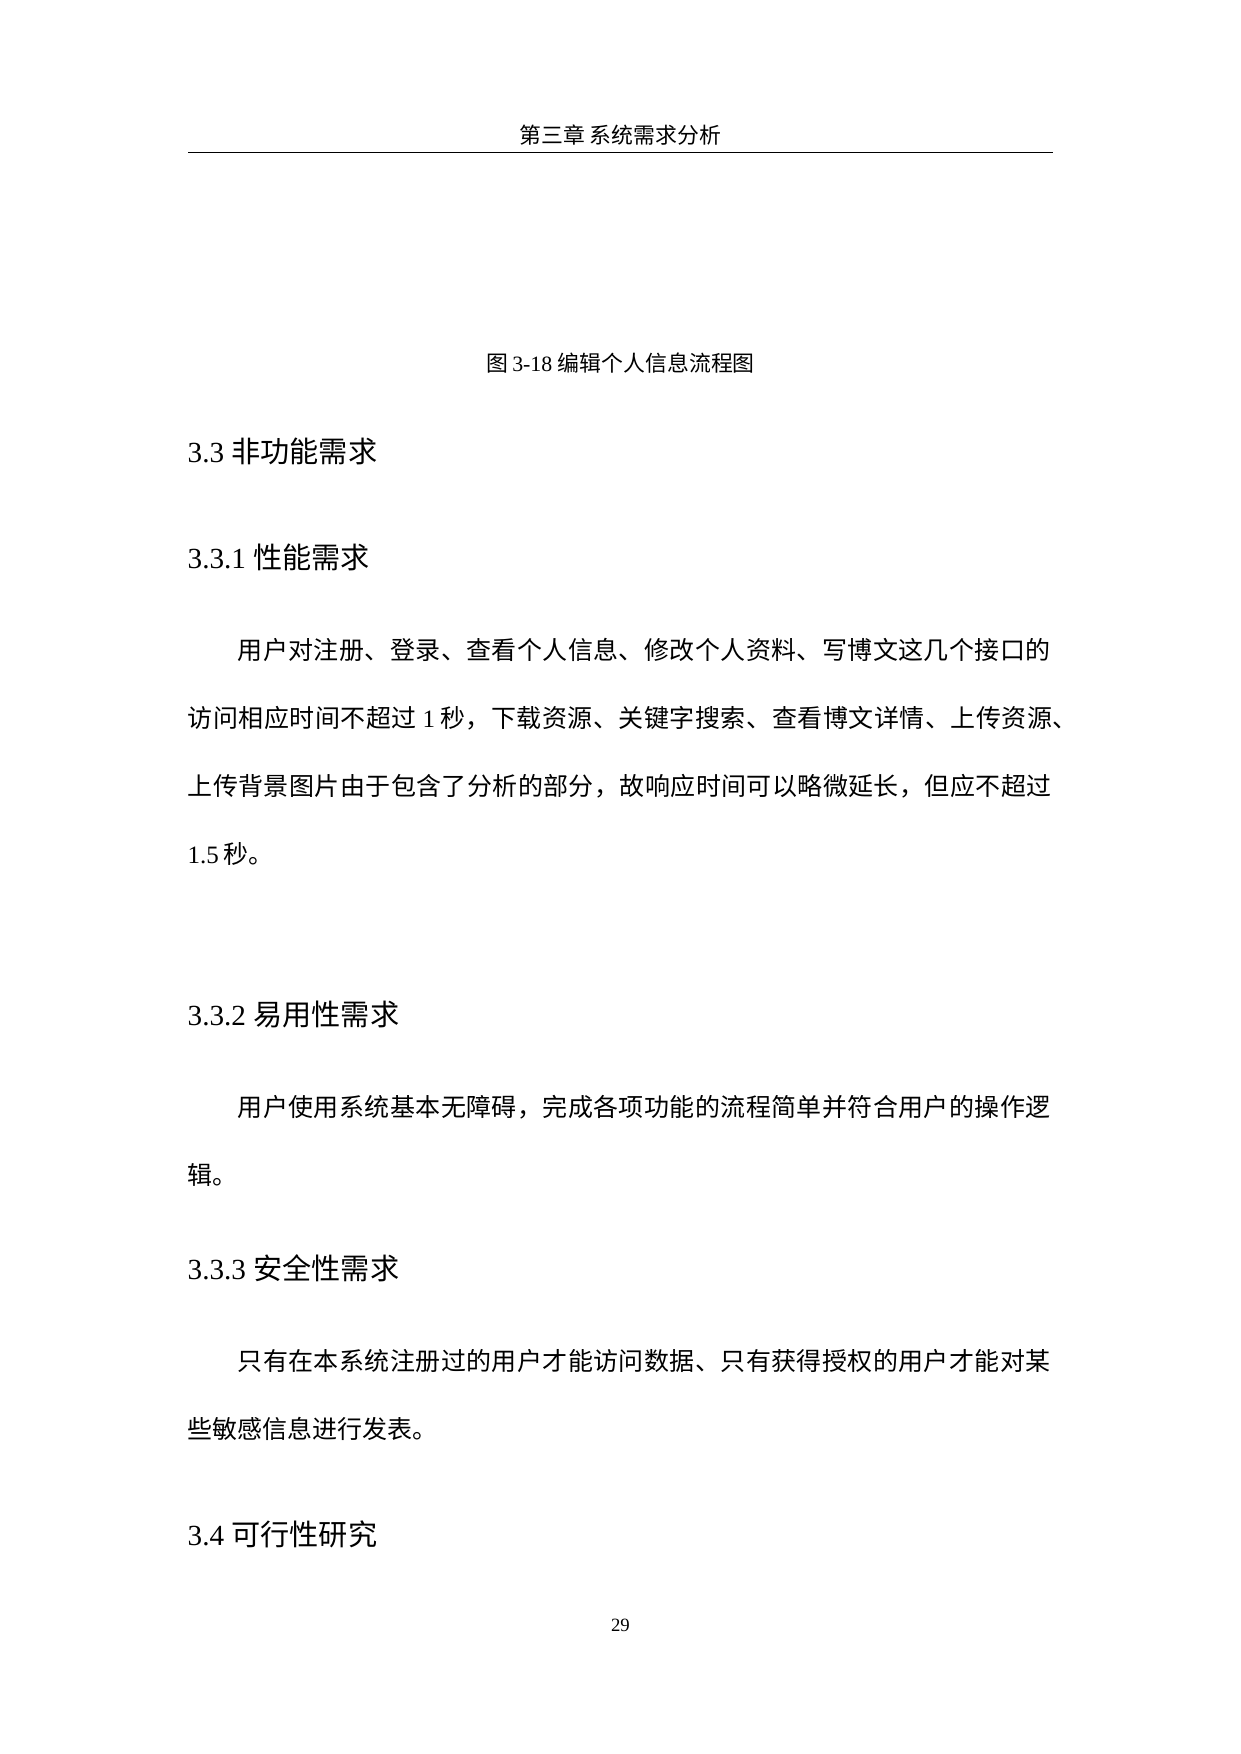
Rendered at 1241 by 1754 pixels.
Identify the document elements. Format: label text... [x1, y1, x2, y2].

subtitle 3.4 可行性研究 [187, 1499, 1053, 1567]
subtitle 3.3.1 性能需求 [187, 522, 1053, 589]
text 图3-18 编辑个人信息流程图 [187, 345, 1053, 379]
subtitle 3.3 非功能需求 [187, 416, 1053, 484]
text 用户对注册、登录、查看个人信息、修改个人资料、写博文这几个接口的访问相应时间不超过1秒，下载资源、关键字搜索、查看博文详情、上传资源、上传背景图片由于包含了分析的部分，故响应时间可以略微延长，但应不超过1.5秒。 [187, 614, 1053, 886]
text 只有在本系统注册过的用户才能访问数据、只有获得授权的用户才能对某些敏感信息进行发表。 [187, 1326, 1053, 1462]
subtitle 3.3.3 安全性需求 [187, 1233, 1053, 1301]
subtitle 3.3.2 易用性需求 [187, 979, 1053, 1047]
text 用户使用系统基本无障碍，完成各项功能的流程简单并符合用户的操作逻辑。 [187, 1072, 1053, 1208]
